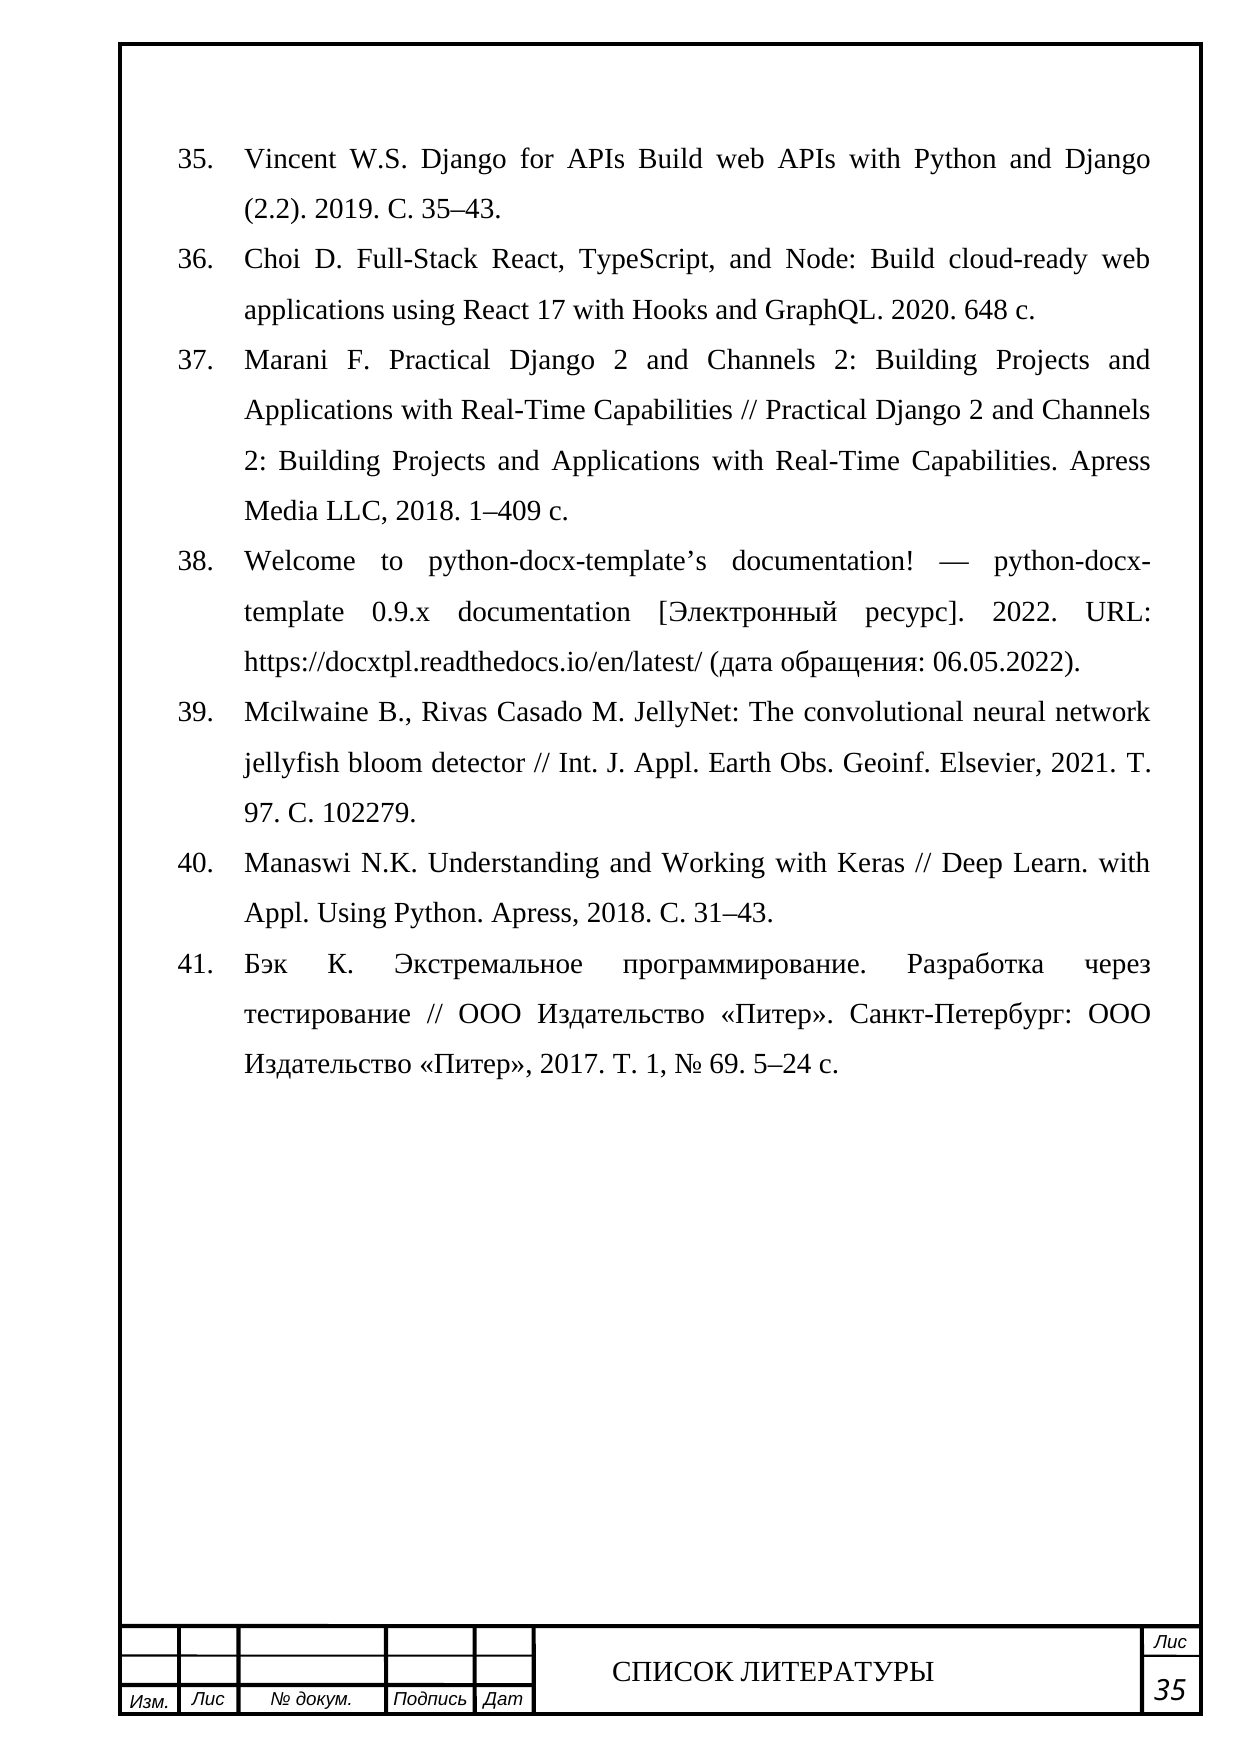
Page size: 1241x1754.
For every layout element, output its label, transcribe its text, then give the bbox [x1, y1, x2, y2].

text 39. Mcilwaine B., Rivas Casado M. JellyNet: The convolutional neural network jellyfish bloom detector // Int. J. Appl. Earth Obs. Geoinf. Elsevier, 2021. Т. 97. С. 102279. [177, 694, 1152, 828]
text 37. Marani F. Practical Django 2 and Channels 2: Building Projects and Applications with Real-Time Capabilities // Practical Django 2 and Channels 2: Building Projects and Applications with Real-Time Capabilities. Apress Media LLC, 2018. 1–409 с. [177, 342, 1152, 527]
text 38. Welcome to python-docx-template’s documentation! — python-docx-template 0.9.x documentation [Электронный ресурс]. 2022. URL: https://docxtpl.readthedocs.io/en/latest/ (дата обращения: 06.05.2022). [177, 543, 1152, 678]
text 40. Manaswi N.K. Understanding and Working with Keras // Deep Learn. with Appl. Using Python. Apress, 2018. С. 31–43. [177, 845, 1152, 929]
text 35. Vincent W.S. Django for APIs Build web APIs with Python and Django (2.2). 2019. С. 35–43. [177, 141, 1152, 225]
text 41. Бэк К. Экстремальное программирование. Разработка через тестирование // ООО Издательство «Питер». Санкт-Петербург: ООО Издательство «Питер», 2017. Т. 1, № 69. 5–24 с. [177, 946, 1152, 1080]
text 36. Choi D. Full-Stack React, TypeScript, and Node: Build cloud-ready web applications using React 17 with Hooks and GraphQL. 2020. 648 с. [177, 242, 1152, 325]
